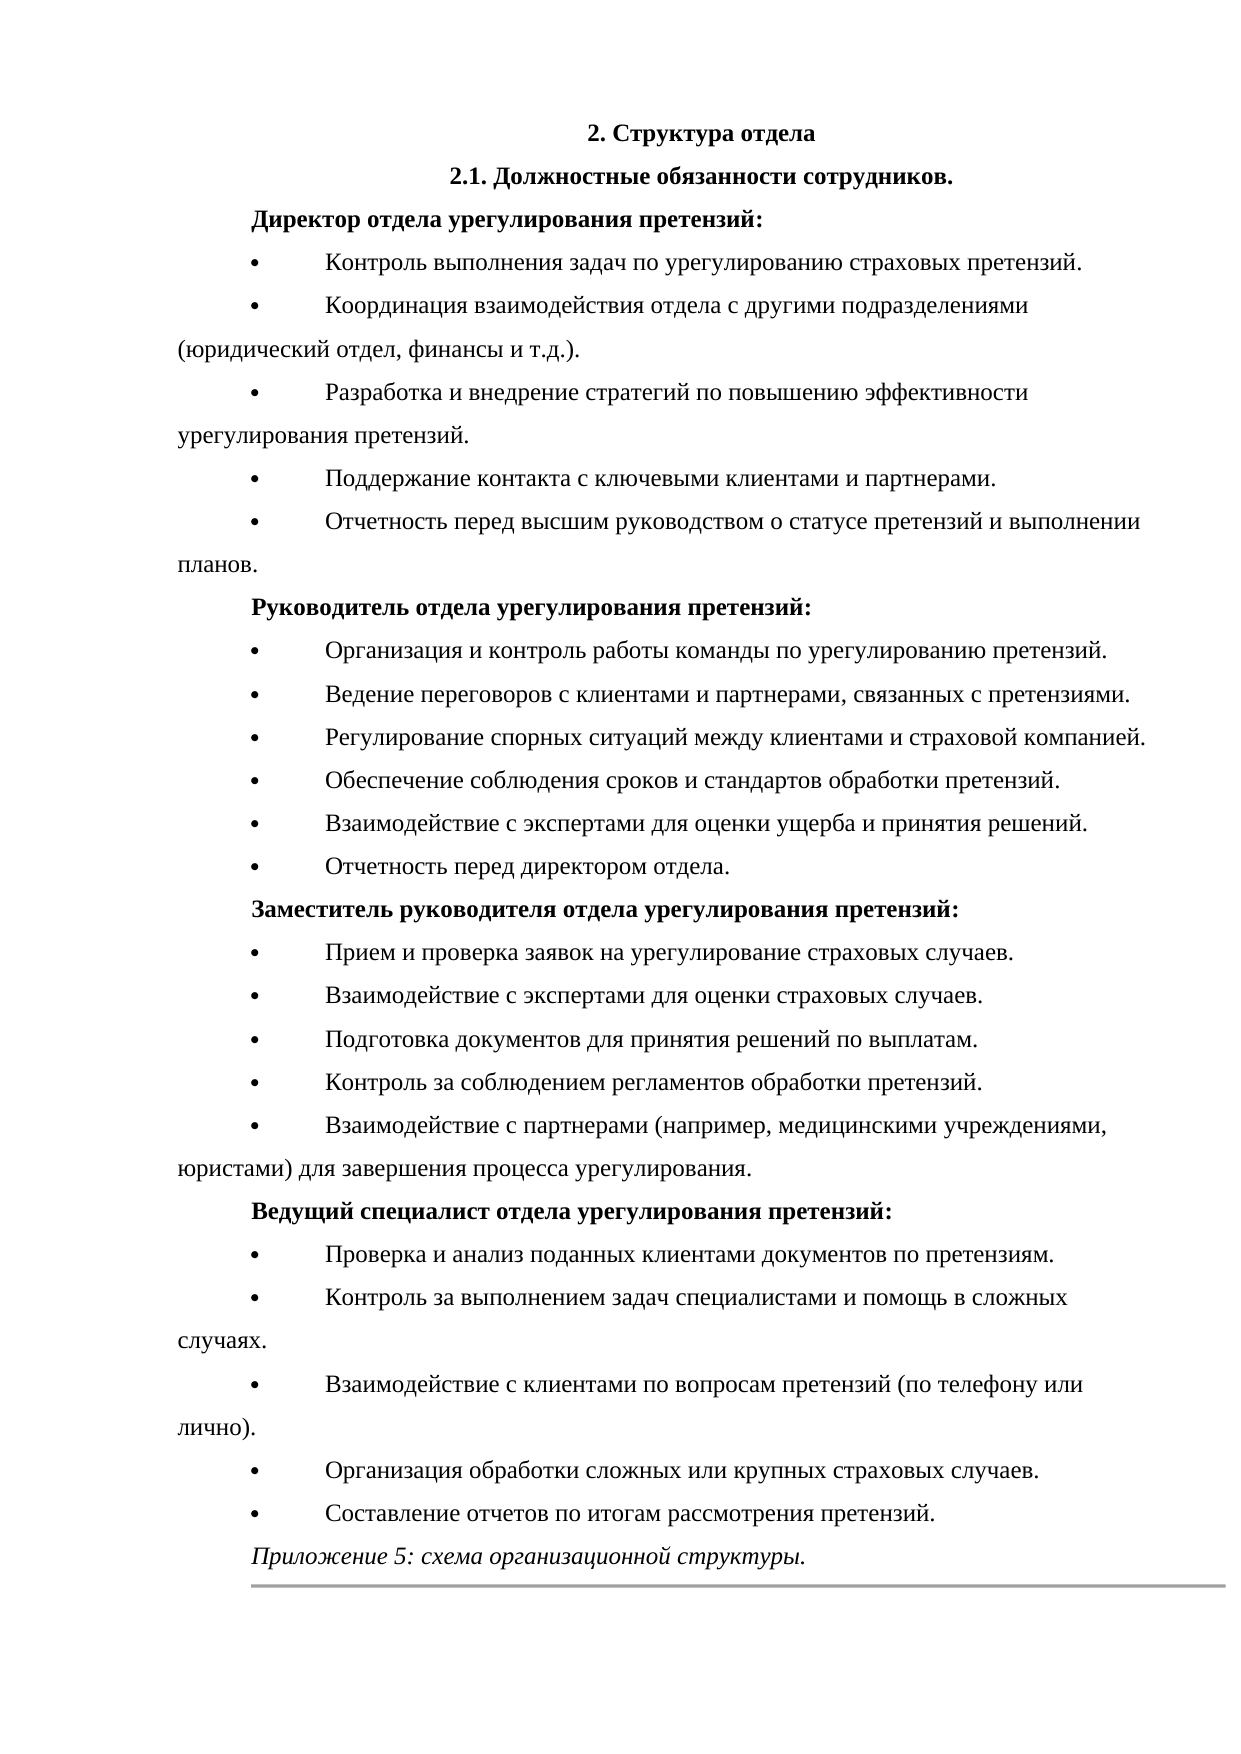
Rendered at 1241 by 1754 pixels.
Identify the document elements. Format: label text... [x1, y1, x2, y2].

list Контроль выполнения задач по урегулированию страховых претензий. [177, 247, 1152, 276]
list Прием и проверка заявок на урегулирование страховых случаев. [177, 937, 1152, 966]
list Контроль за выполнением задач специалистами и помощь в сложных случаях. [177, 1282, 1152, 1354]
list Взаимодействие с экспертами для оценки страховых случаев. [177, 981, 1152, 1009]
text 2.1. Должностные обязанности сотрудников. [177, 161, 1152, 190]
text Приложение 5: схема организационной структуры. [177, 1541, 1152, 1570]
list Обеспечение соблюдения сроков и стандартов обработки претензий. [177, 765, 1152, 794]
list Организация обработки сложных или крупных страховых случаев. [177, 1455, 1152, 1484]
list Контроль за соблюдением регламентов обработки претензий. [177, 1067, 1152, 1096]
list Взаимодействие с экспертами для оценки ущерба и принятия решений. [177, 808, 1152, 837]
list Отчетность перед высшим руководством о статусе претензий и выполнении планов. [177, 506, 1152, 578]
list Организация и контроль работы команды по урегулированию претензий. [177, 636, 1152, 664]
list Ведение переговоров с клиентами и партнерами, связанных с претензиями. [177, 679, 1152, 707]
list Взаимодействие с клиентами по вопросам претензий (по телефону или лично). [177, 1369, 1152, 1441]
list Проверка и анализ поданных клиентами документов по претензиям. [177, 1239, 1152, 1268]
subtitle Директор отдела урегулирования претензий: [177, 204, 1152, 233]
list Разработка и внедрение стратегий по повышению эффективности урегулирования претензий. [177, 377, 1152, 449]
subtitle Ведущий специалист отдела урегулирования претензий: [177, 1196, 1152, 1225]
list Поддержание контакта с ключевыми клиентами и партнерами. [177, 463, 1152, 492]
list Отчетность перед директором отдела. [177, 851, 1152, 880]
list Регулирование спорных ситуаций между клиентами и страховой компанией. [177, 722, 1152, 751]
text 2. Структура отдела [177, 118, 1152, 147]
list Взаимодействие с партнерами (например, медицинскими учреждениями, юристами) для завершения процесса урегулирования. [177, 1110, 1152, 1182]
subtitle Руководитель отдела урегулирования претензий: [177, 592, 1152, 621]
list Подготовка документов для принятия решений по выплатам. [177, 1024, 1152, 1052]
list Координация взаимодействия отдела с другими подразделениями (юридический отдел, финансы и т.д.). [177, 291, 1152, 362]
list Составление отчетов по итогам рассмотрения претензий. [177, 1498, 1152, 1527]
subtitle Заместитель руководителя отдела урегулирования претензий: [177, 894, 1152, 923]
